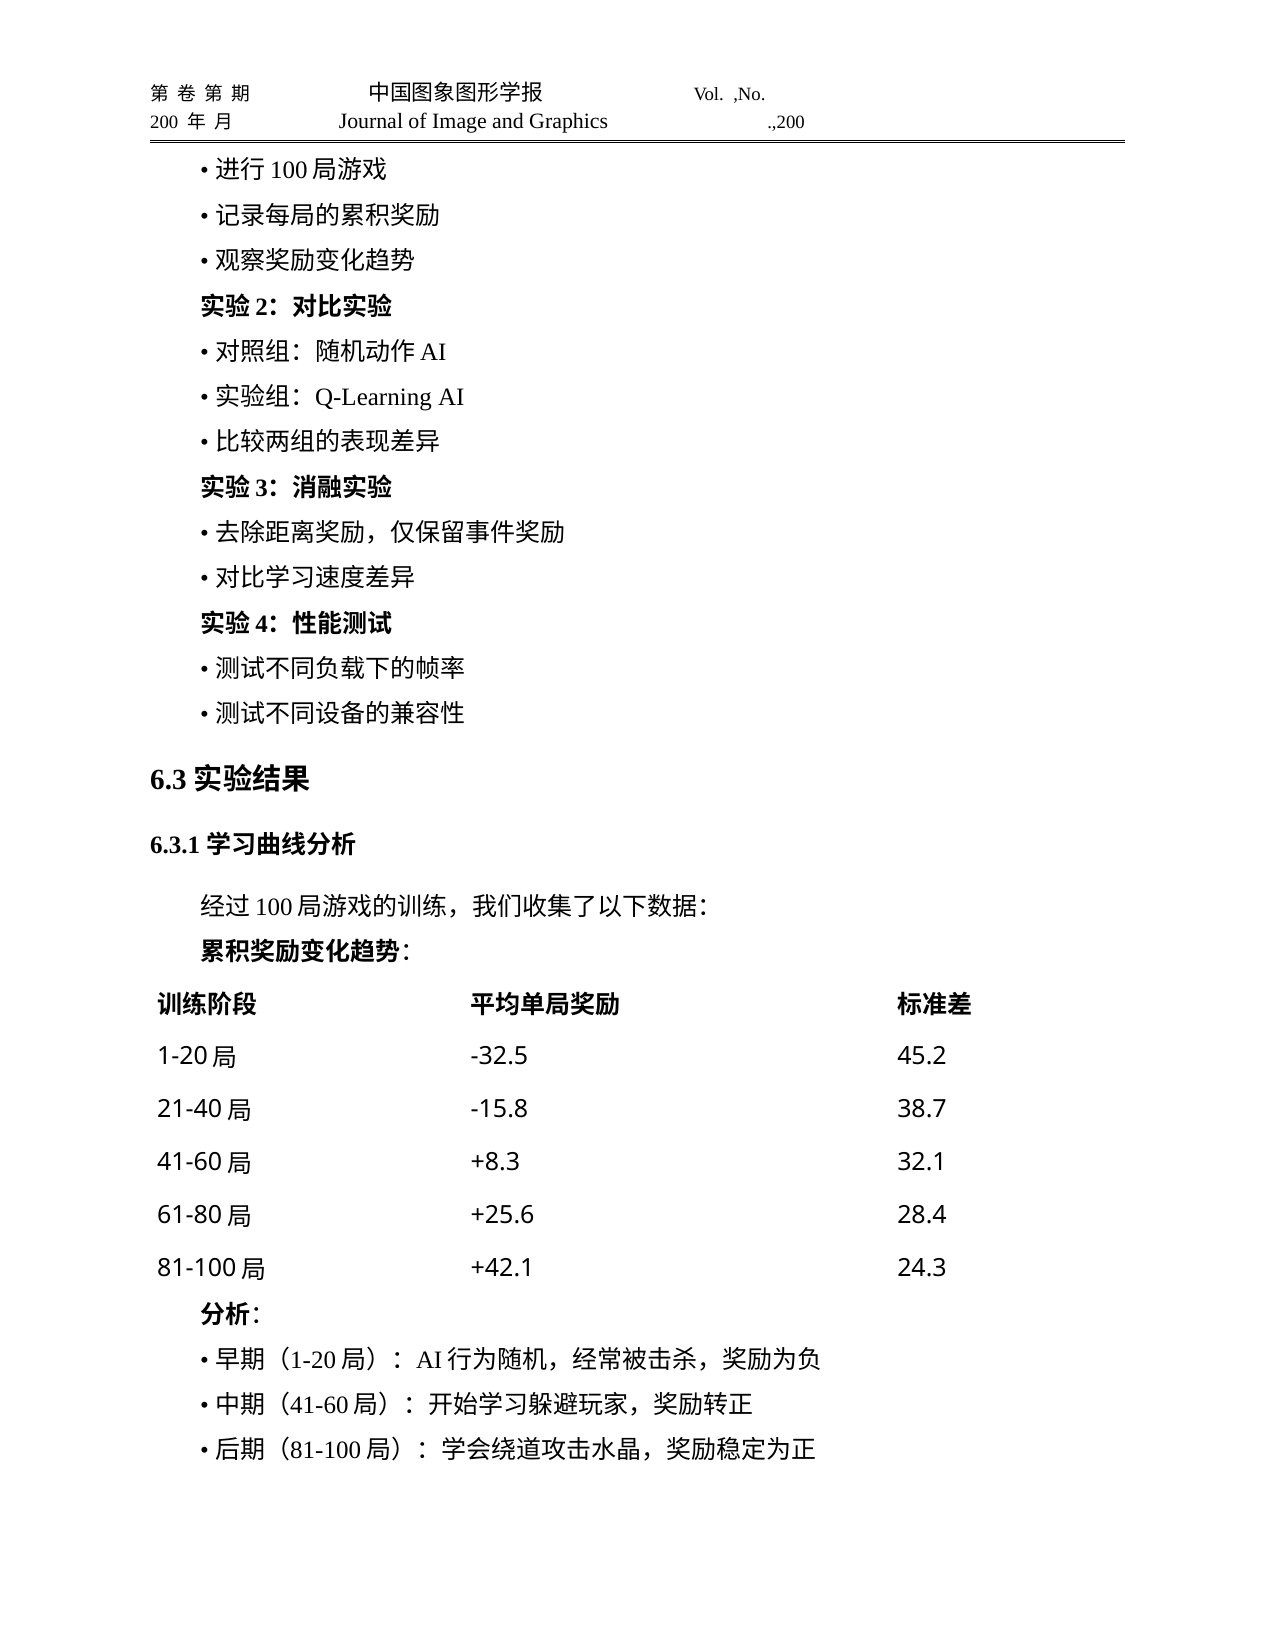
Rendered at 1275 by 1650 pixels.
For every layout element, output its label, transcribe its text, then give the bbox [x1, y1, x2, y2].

text • 进行100局游戏 [150, 150, 1125, 186]
table_cell 45.2 [889, 1030, 1123, 1082]
text 实验4：性能测试 [150, 603, 1125, 639]
text • 比较两组的表现差异 [150, 422, 1125, 458]
text • 后期（81-100局）：学会绕道攻击水晶，奖励稳定为正 [150, 1430, 1125, 1466]
table_cell -32.5 [462, 1030, 889, 1082]
table_cell 41-60局 [149, 1135, 462, 1188]
text • 去除距离奖励，仅保留事件奖励 [150, 512, 1125, 549]
table_cell +8.3 [462, 1135, 889, 1188]
table_cell +42.1 [462, 1241, 889, 1294]
text • 实验组：Q-Learning AI [150, 377, 1125, 413]
table_cell 32.1 [889, 1135, 1123, 1188]
text • 观察奖励变化趋势 [150, 241, 1125, 277]
text • 早期（1-20局）：AI行为随机，经常被击杀，奖励为负 [150, 1339, 1125, 1376]
table_cell 61-80局 [149, 1188, 462, 1241]
text • 中期（41-60局）：开始学习躲避玩家，奖励转正 [150, 1385, 1125, 1421]
table_cell 21-40局 [149, 1083, 462, 1135]
text • 对照组：随机动作AI [150, 331, 1125, 367]
table_header 训练阶段 [149, 977, 462, 1029]
text 实验3：消融实验 [150, 467, 1125, 503]
table_cell +25.6 [462, 1188, 889, 1241]
text 累积奖励变化趋势： [150, 931, 1125, 967]
table_cell 38.7 [889, 1083, 1123, 1135]
text 分析： [150, 1294, 1125, 1330]
text • 测试不同负载下的帧率 [150, 648, 1125, 685]
text • 对比学习速度差异 [150, 558, 1125, 594]
table_cell 24.3 [889, 1241, 1123, 1294]
table_cell 81-100局 [149, 1241, 462, 1294]
table_cell 1-20局 [149, 1030, 462, 1082]
subtitle 6.3 实验结果 [150, 755, 1125, 798]
text 经过100局游戏的训练，我们收集了以下数据： [150, 886, 1125, 922]
text • 测试不同设备的兼容性 [150, 694, 1125, 730]
text 实验2：对比实验 [150, 286, 1125, 322]
subtitle 6.3.1 学习曲线分析 [150, 824, 1125, 861]
table_header 标准差 [889, 977, 1123, 1029]
table_cell 28.4 [889, 1188, 1123, 1241]
table_cell -15.8 [462, 1083, 889, 1135]
table_header 平均单局奖励 [462, 977, 889, 1029]
text • 记录每局的累积奖励 [150, 195, 1125, 232]
